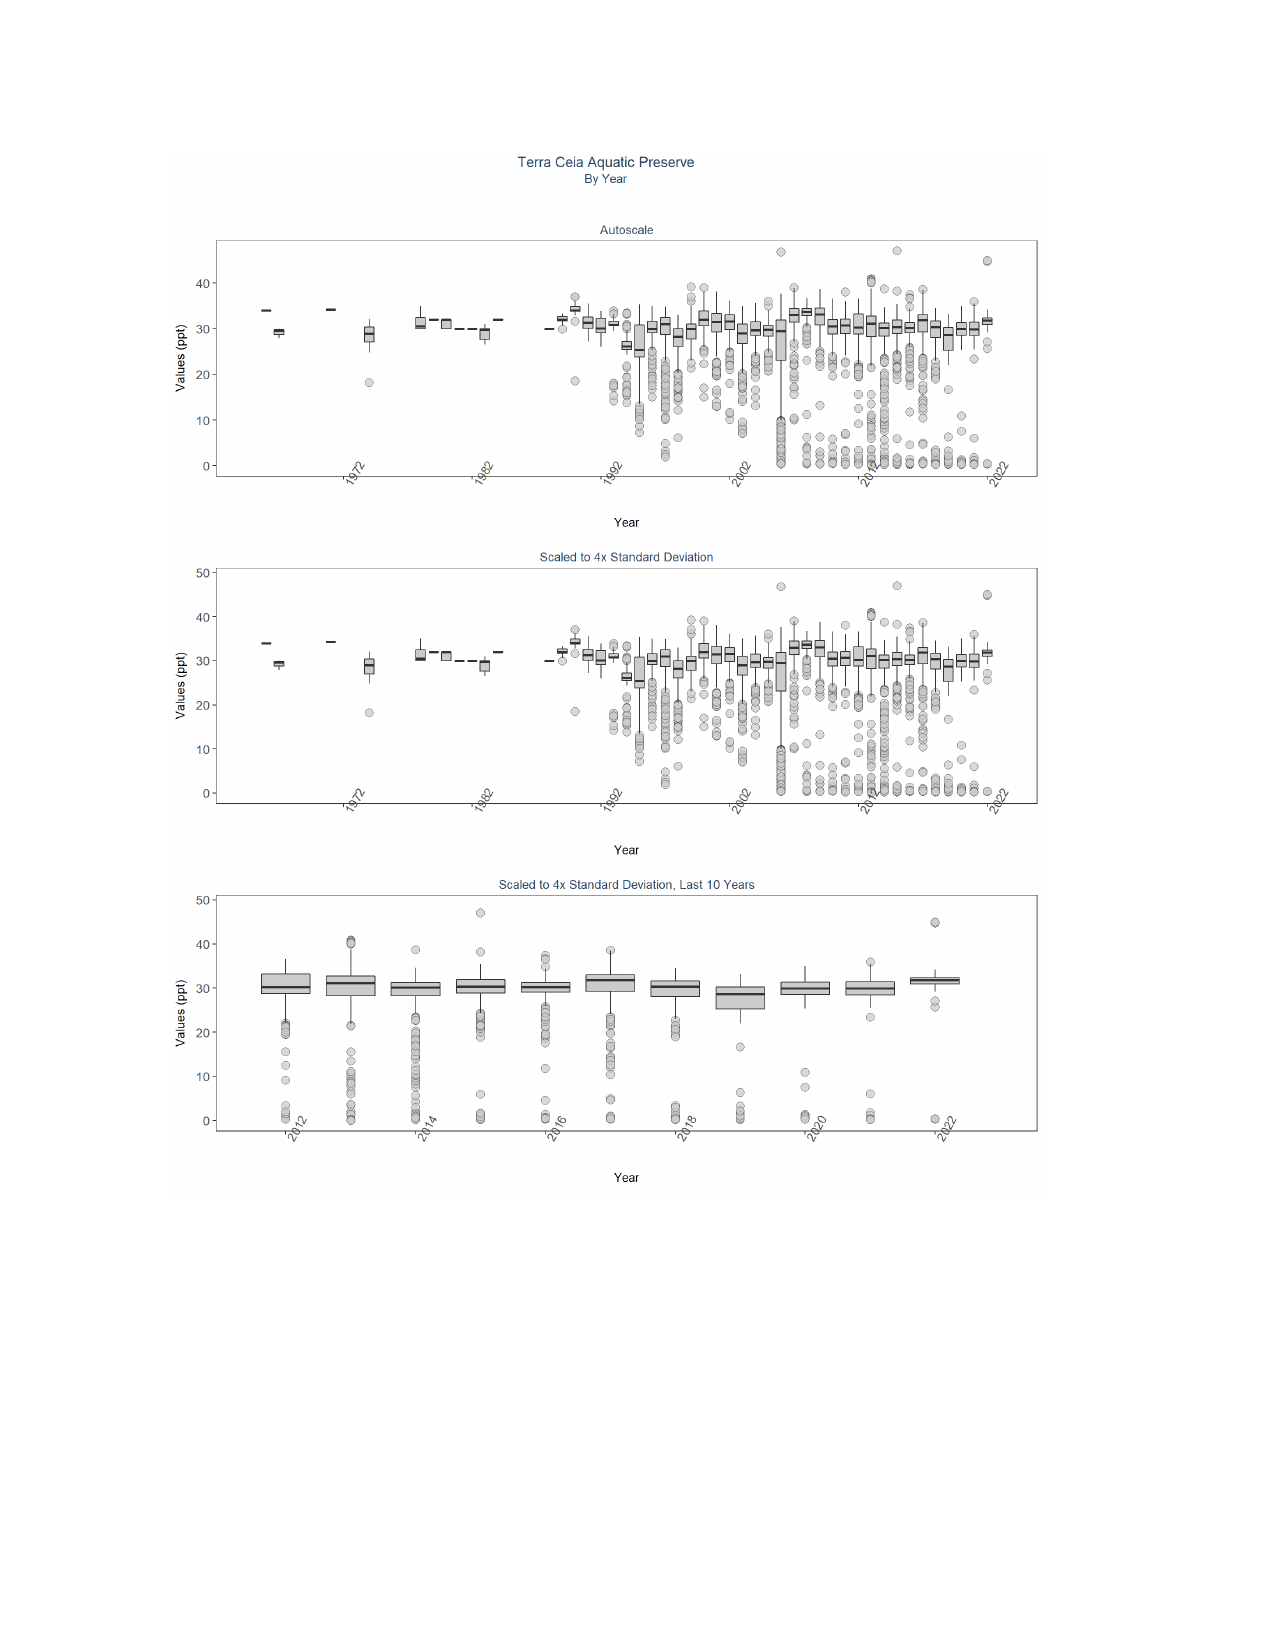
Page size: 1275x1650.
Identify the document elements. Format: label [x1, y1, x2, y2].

picture [168, 150, 1044, 1200]
